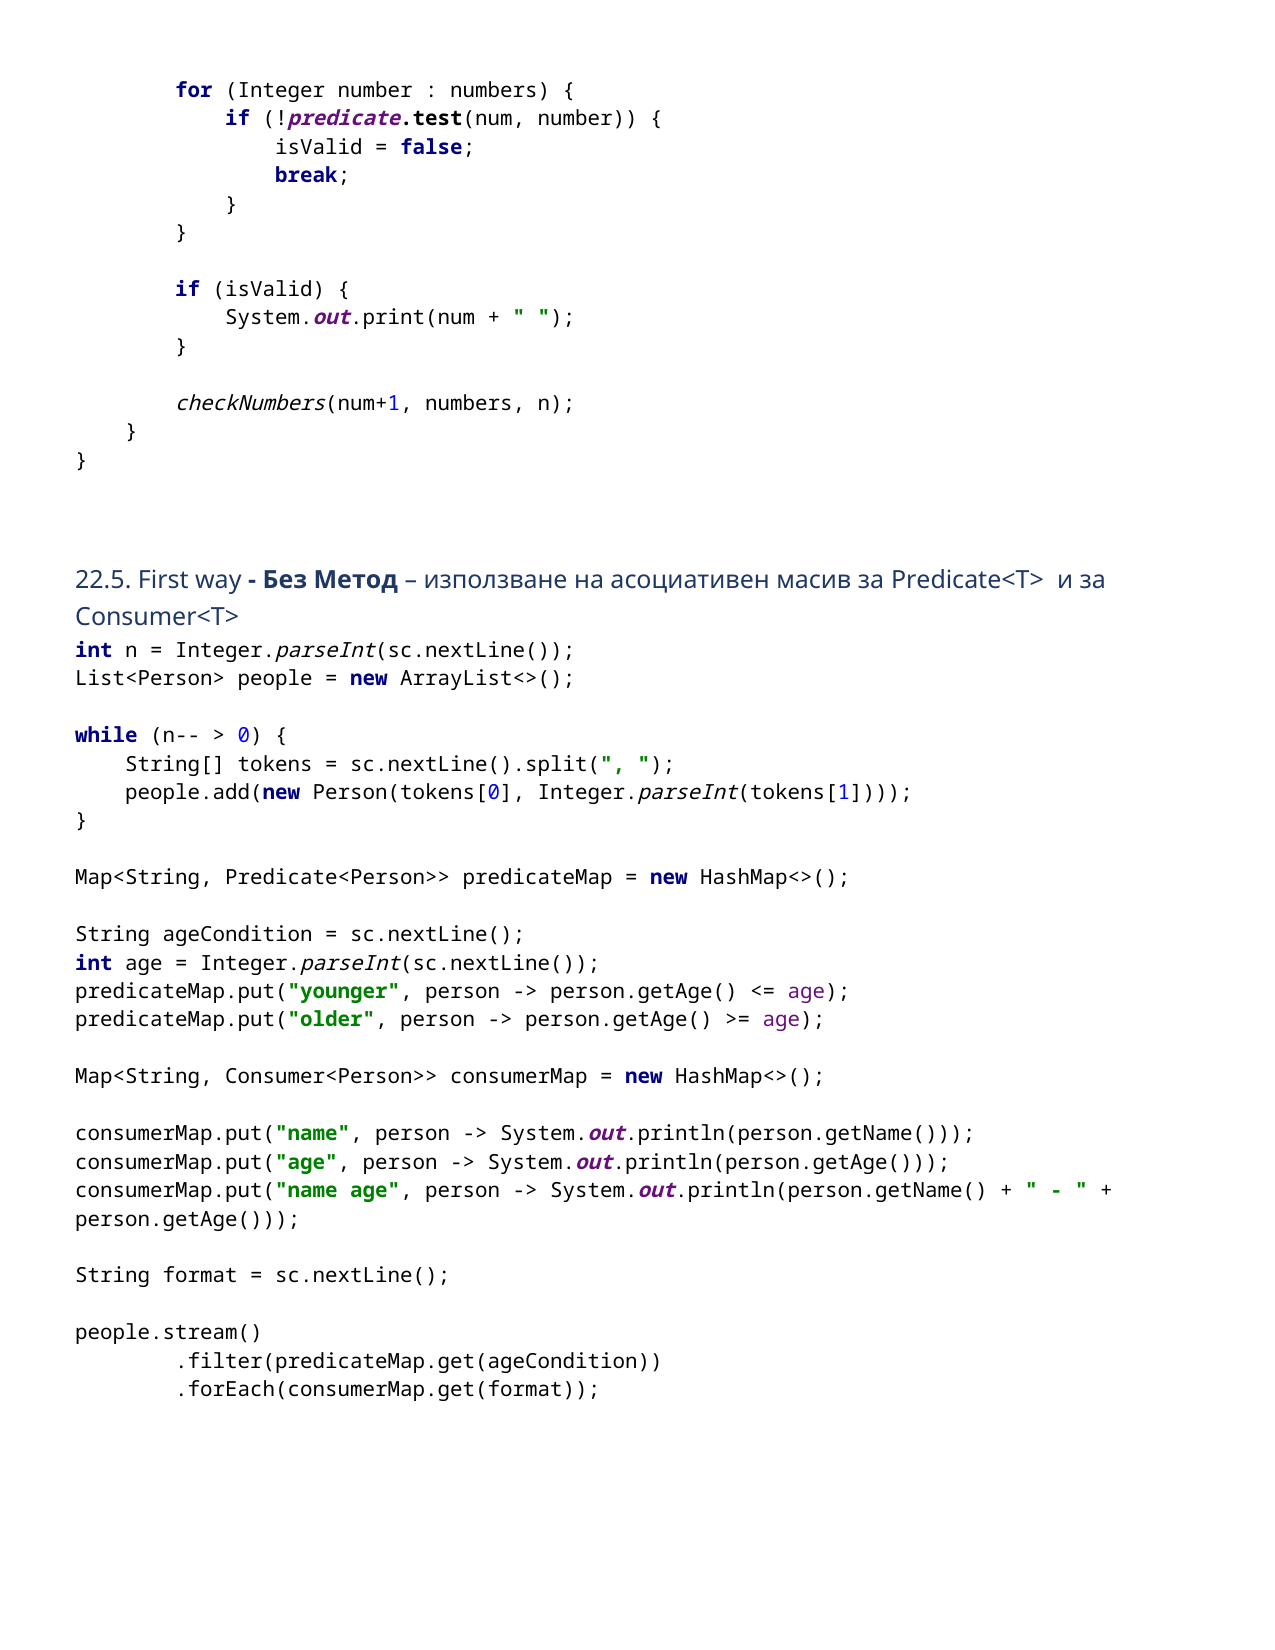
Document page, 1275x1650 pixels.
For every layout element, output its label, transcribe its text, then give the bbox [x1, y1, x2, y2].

text int n = Integer.parseInt(sc.nextLine()); List<Person> people = new ArrayList<>(); while (n-- > 0) { String[] tokens = sc.nextLine().split(", "); people.add(new Person(tokens[0], Integer.parseInt(tokens[1]))); } Map<String, Predicate<Person>> predicateMap = new HashMap<>(); String ageCondition = sc.nextLine(); int age = Integer.parseInt(sc.nextLine()); predicateMap.put("younger", person -> person.getAge() <= age); predicateMap.put("older", person -> person.getAge() >= age); Map<String, Consumer<Person>> consumerMap = new HashMap<>(); consumerMap.put("name", person -> System.out.println(person.getName())); consumerMap.put("age", person -> System.out.println(person.getAge())); consumerMap.put("name age", person -> System.out.println(person.getName() + " - " + person.getAge())); String format = sc.nextLine(); people.stream() .filter(predicateMap.get(ageCondition)) .forEach(consumerMap.get(format)); [75, 635, 1200, 1403]
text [75, 75, 1200, 473]
subtitle 22.5. First way - Без Метод – използване на асоциативен масив за Predicate<T> и за Consumer<T> [75, 561, 1200, 632]
